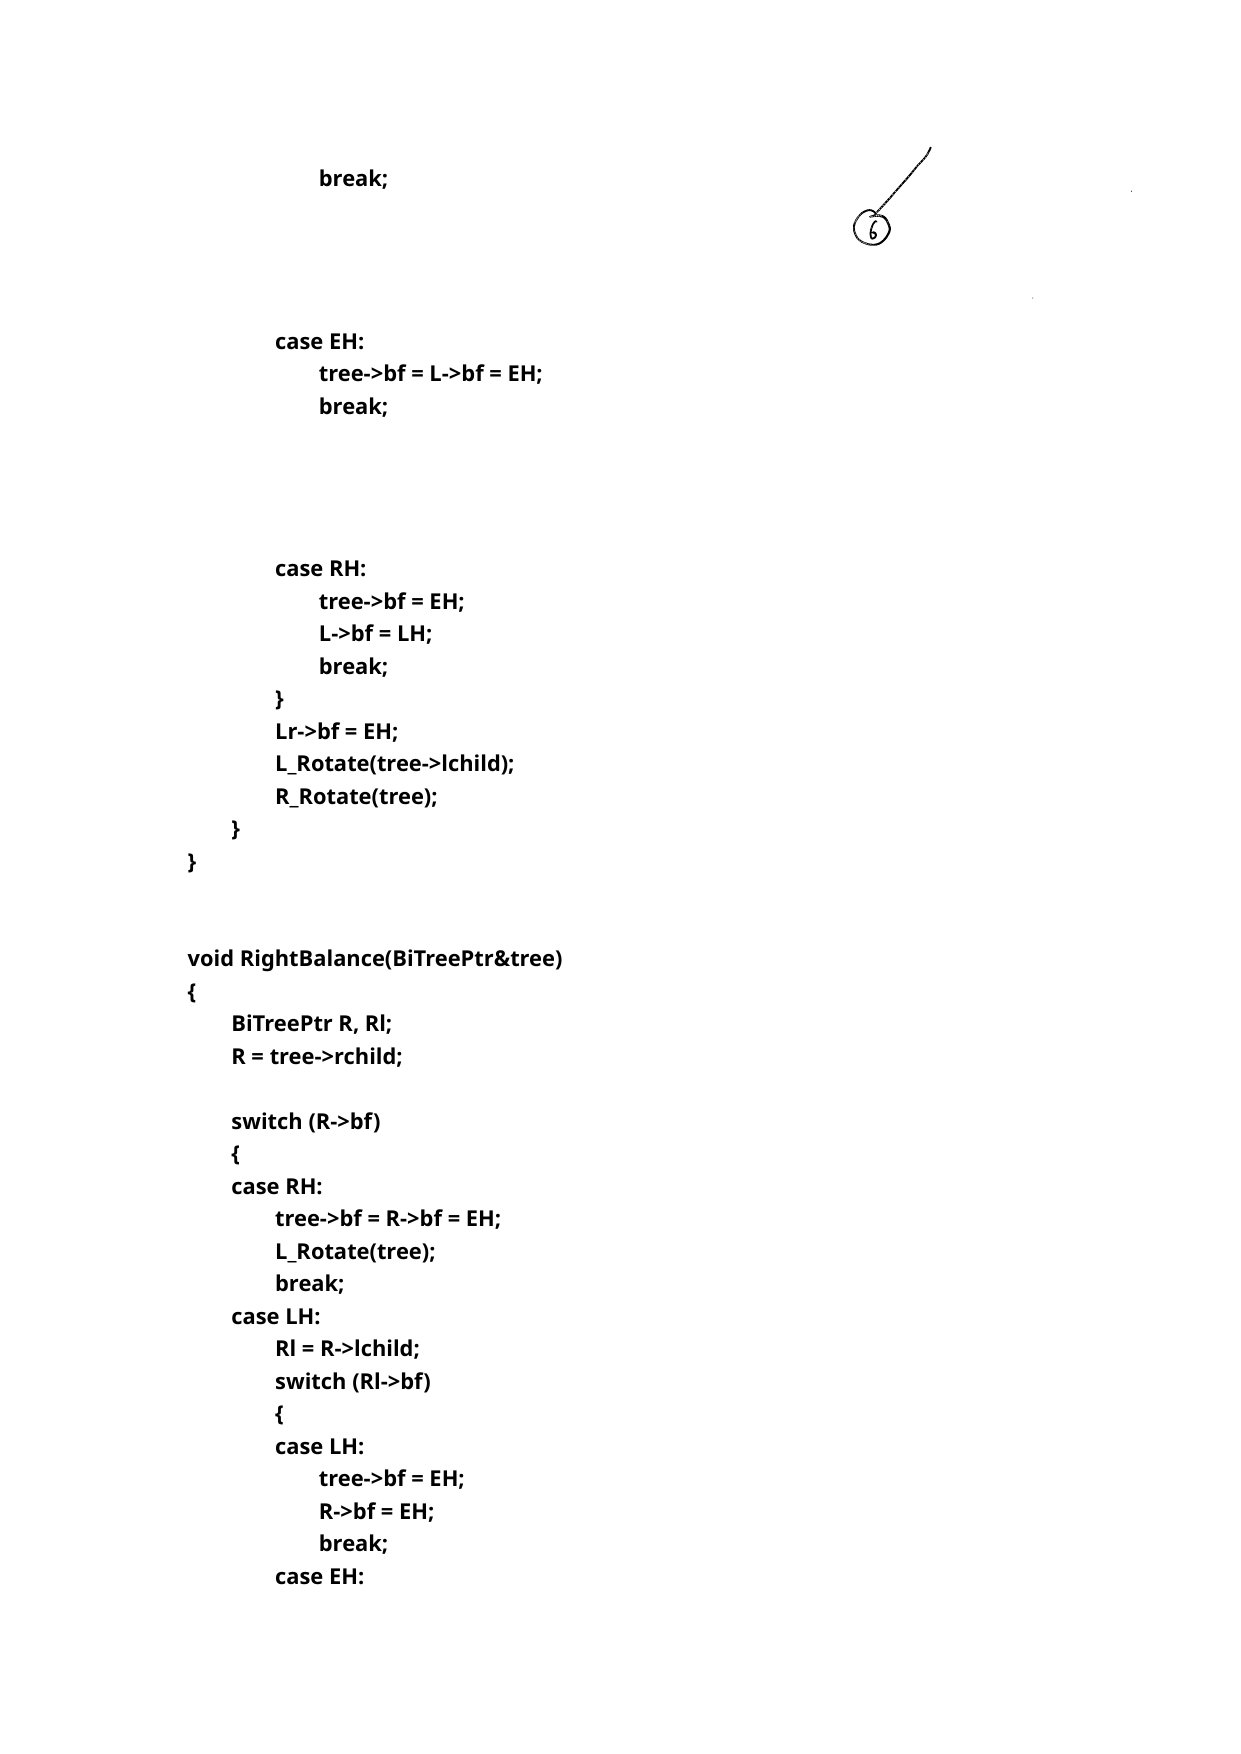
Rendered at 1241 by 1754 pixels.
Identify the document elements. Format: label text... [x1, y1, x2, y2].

text switch (R->bf) [187, 1104, 1053, 1137]
text { [187, 1137, 1053, 1169]
text R = tree->rchild; [187, 1039, 1053, 1072]
text L_Rotate(tree->lchild); [187, 747, 1053, 779]
text { [187, 1397, 1053, 1429]
text case EH: [187, 1559, 1053, 1592]
text void RightBalance(BiTreePtr&tree) [187, 942, 1053, 974]
text tree->bf = R->bf = EH; [187, 1202, 1053, 1234]
text break; [896, 162, 1053, 194]
text } [187, 812, 1053, 844]
text BiTreePtr R, Rl; [187, 1007, 1053, 1039]
text break; [187, 649, 1053, 682]
text tree->bf = EH; [187, 1462, 1053, 1494]
text } [187, 844, 1053, 877]
text break; [187, 1267, 1053, 1299]
text R->bf = EH; [187, 1494, 1053, 1527]
text case LH: [187, 1429, 1053, 1462]
text break; [187, 1527, 1053, 1559]
text } [187, 682, 1053, 714]
text L->bf = LH; [187, 617, 1053, 649]
text break; [187, 389, 1053, 422]
text { [187, 974, 1053, 1007]
text tree->bf = L->bf = EH; [187, 357, 1053, 389]
text switch (Rl->bf) [187, 1364, 1053, 1397]
text break; [187, 162, 918, 194]
text case RH: [187, 1169, 1053, 1202]
text case EH: [187, 324, 1053, 357]
text Lr->bf = EH; [187, 714, 1053, 747]
text Rl = R->lchild; [187, 1332, 1053, 1364]
text case RH: [187, 552, 1053, 584]
text R_Rotate(tree); [187, 779, 1053, 812]
text L_Rotate(tree); [187, 1234, 1053, 1267]
text case LH: [187, 1299, 1053, 1332]
text tree->bf = EH; [187, 584, 1053, 617]
